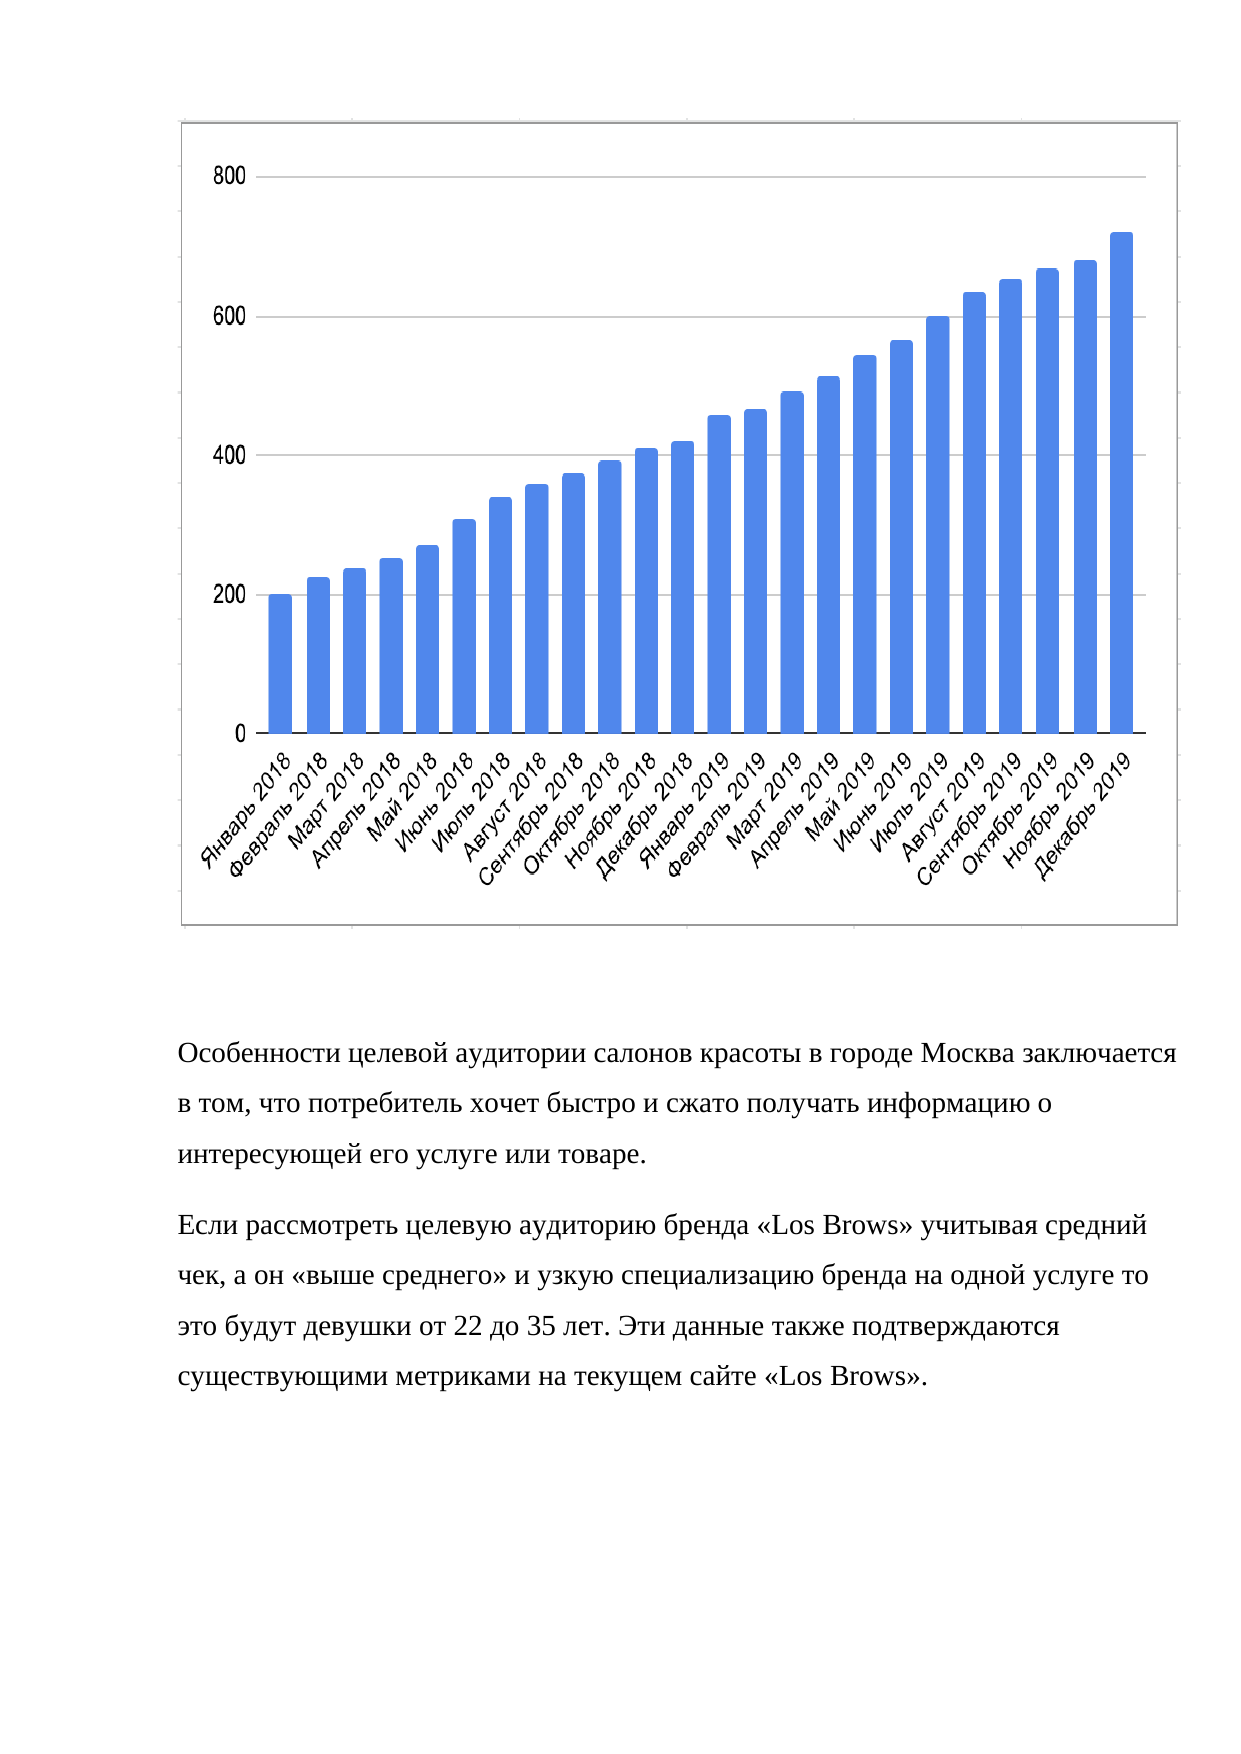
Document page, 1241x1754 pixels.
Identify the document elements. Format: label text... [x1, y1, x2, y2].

text Особенности целевой аудитории салонов красоты в городе Москва заключается в том, что потребитель хочет быстро и сжато получать информацию о интересующей его услуге или товаре. [177, 1035, 1181, 1169]
picture [177, 118, 1181, 929]
text Если рассмотреть целевую аудиторию бренда «Los Brows» учитывая средний чек, а он «выше среднего» и узкую специализацию бренда на одной услуге то это будут девушки от 22 до 35 лет. Эти данные также подтверждаются существующими метриками на текущем сайте «Los Brows». [177, 1207, 1181, 1391]
